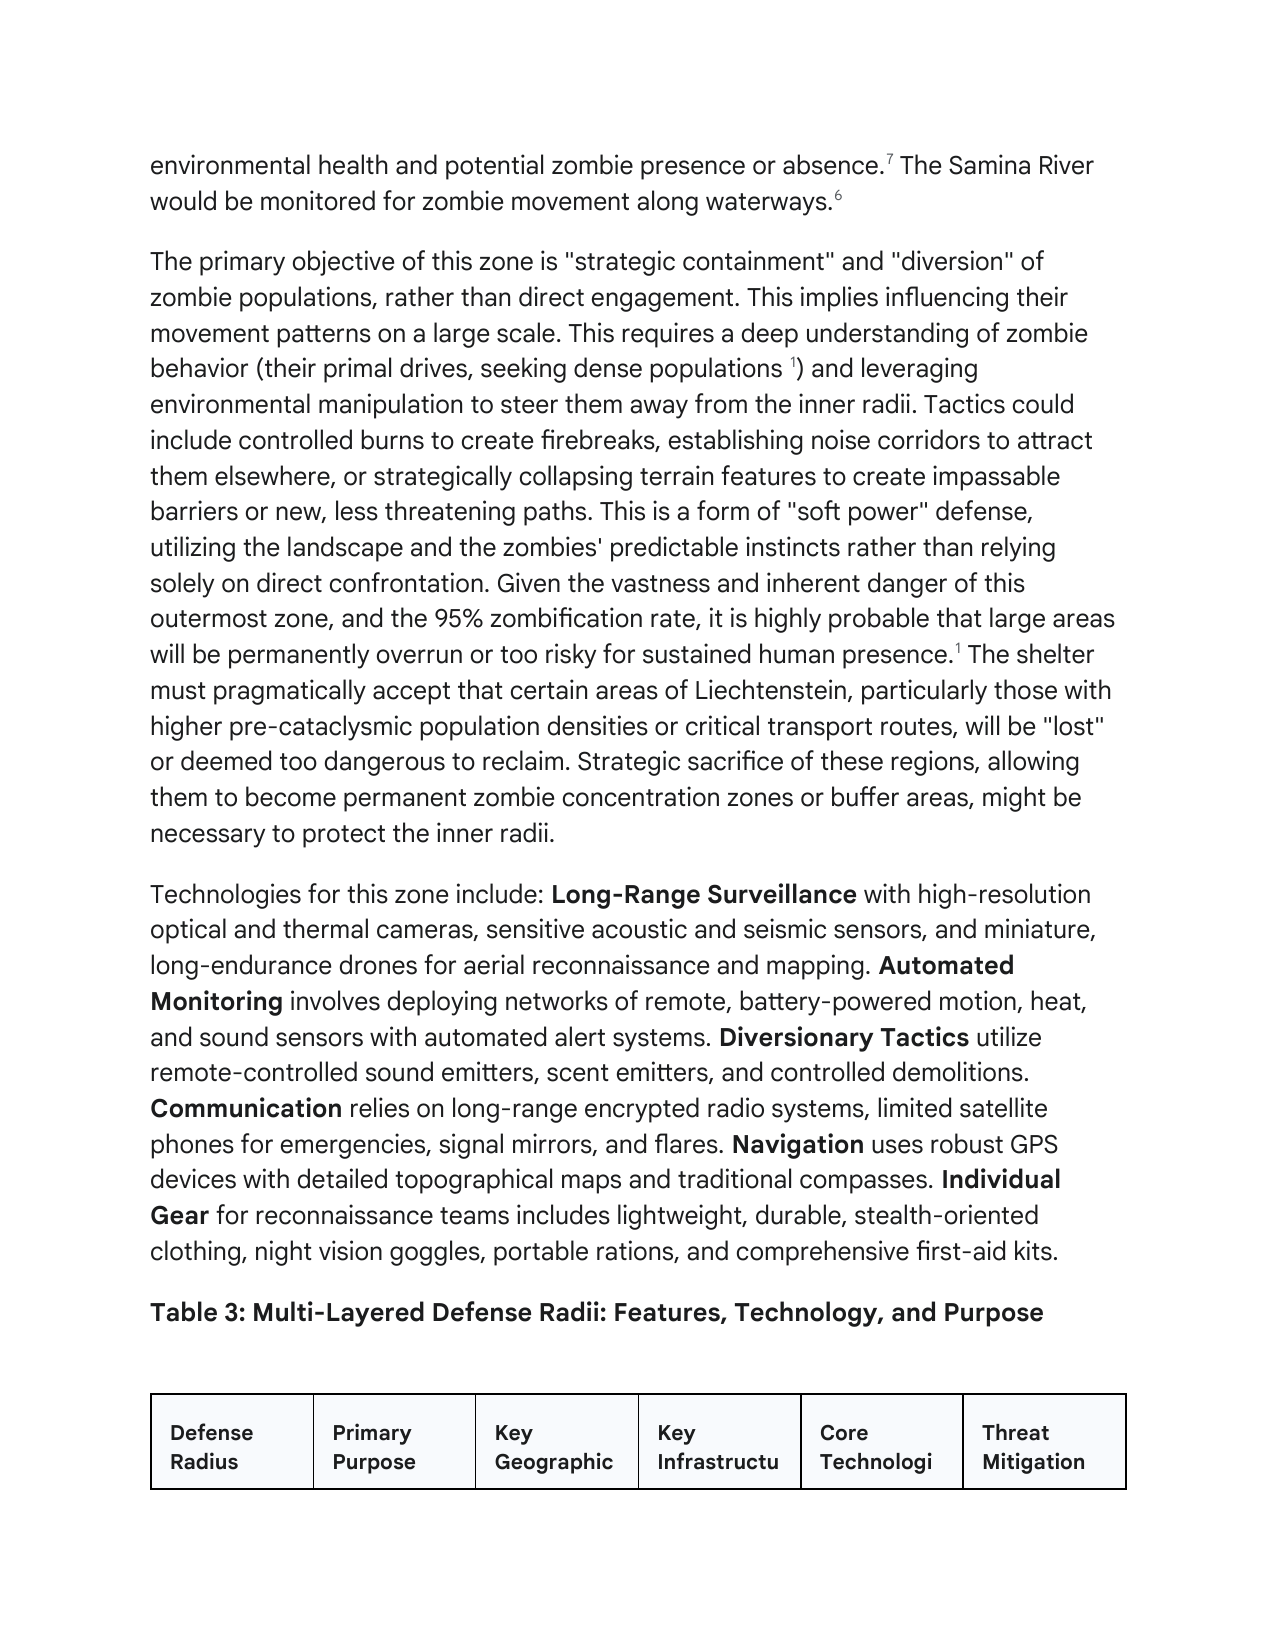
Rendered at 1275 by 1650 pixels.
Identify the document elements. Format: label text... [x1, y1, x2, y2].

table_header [964, 1395, 1125, 1488]
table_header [476, 1395, 638, 1488]
table_header Defense Radius [152, 1395, 313, 1488]
text Table 3: Multi-Layered Defense Radii: Features, Technology, and Purpose [150, 1297, 1125, 1328]
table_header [802, 1395, 962, 1488]
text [150, 150, 1125, 217]
text The primary objective of this zone is "strategic containment" and "diversion" of zombie populations, rather than direct engagement. This implies influencing their movement patterns on a large scale. This requires a deep understanding of zombie behavior (their primal drives, seeking dense populations 1) and leveraging environmental manipulation to steer them away from the inner radii. Tactics could include controlled burns to create firebreaks, establishing noise corridors to attract them elsewhere, or strategically collapsing terrain features to create impassable barriers or new, less threatening paths. This is a form of "soft power" defense, utilizing the landscape and the zombies' predictable instincts rather than relying solely on direct confrontation. Given the vastness and inherent danger of this outermost zone, and the 95% zombification rate, it is highly probable that large areas will be permanently overrun or too risky for sustained human presence.1 The shelter must pragmatically accept that certain areas of Liechtenstein, particularly those with higher pre-cataclysmic population densities or critical transport routes, will be "lost" or deemed too dangerous to reclaim. Strategic sacrifice of these regions, allowing them to become permanent zombie concentration zones or buffer areas, might be necessary to protect the inner radii. [150, 246, 1125, 849]
text Technologies for this zone include: Long-Range Surveillance with high-resolution optical and thermal cameras, sensitive acoustic and seismic sensors, and miniature, long-endurance drones for aerial reconnaissance and mapping. Automated Monitoring involves deploying networks of remote, battery-powered motion, heat, and sound sensors with automated alert systems. Diversionary Tactics utilize remote-controlled sound emitters, scent emitters, and controlled demolitions. Communication relies on long-range encrypted radio systems, limited satellite phones for emergencies, signal mirrors, and flares. Navigation uses robust GPS devices with detailed topographical maps and traditional compasses. Individual Gear for reconnaissance teams includes lightweight, durable, stealth-oriented clothing, night vision goggles, portable rations, and comprehensive first-aid kits. [150, 879, 1125, 1267]
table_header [639, 1395, 800, 1488]
table_header Primary Purpose [314, 1395, 475, 1488]
